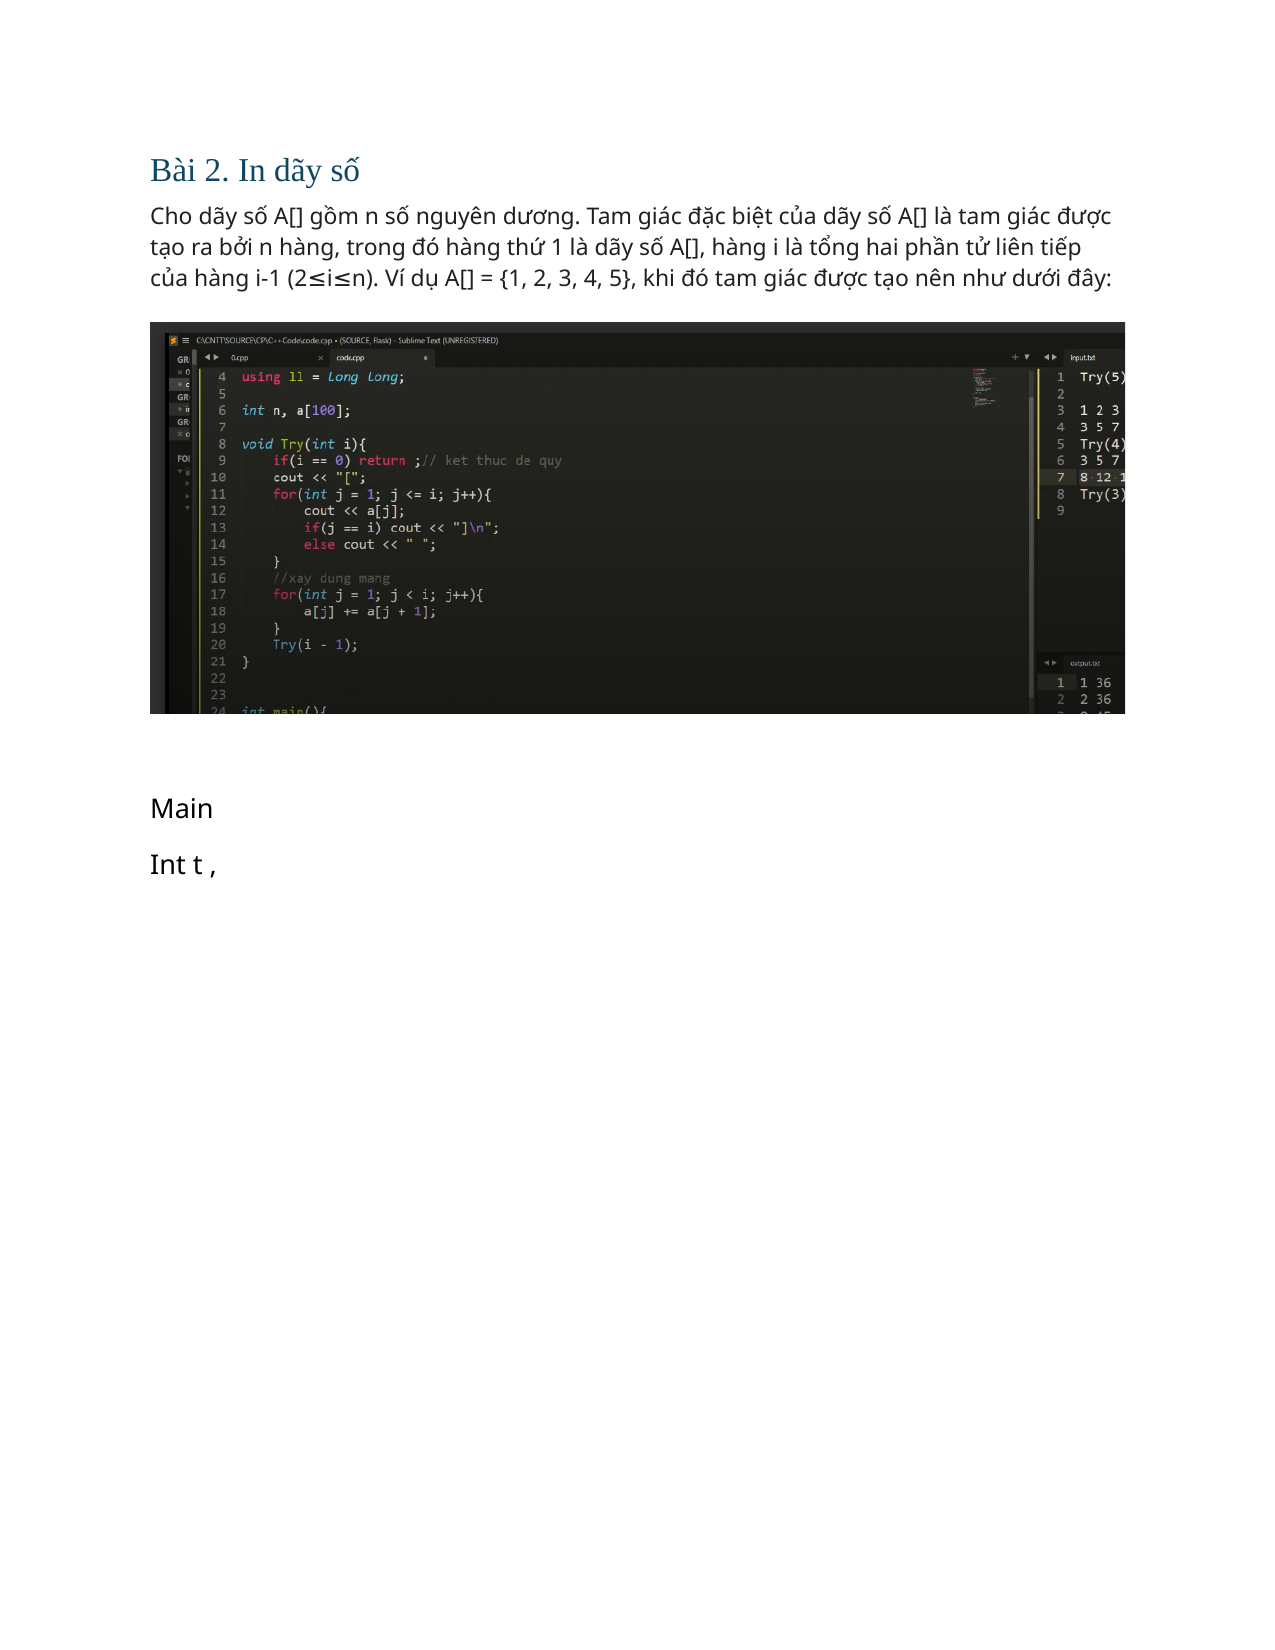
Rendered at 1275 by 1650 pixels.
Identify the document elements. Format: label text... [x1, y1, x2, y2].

text Cho dãy số A[] gồm n số nguyên dương. Tam giác đặc biệt của dãy số A[] là tam giác được tạo ra bởi n hàng, trong đó hàng thứ 1 là dãy số A[], hàng i là tổng hai phần tử liên tiếp của hàng i-1 (2≤i≤n). Ví dụ A[] = {1, 2, 3, 4, 5}, khi đó tam giác được tạo nên như dưới đây: [150, 200, 1125, 293]
text Main [150, 789, 1125, 826]
text Int t , [150, 846, 1125, 882]
picture [150, 322, 1125, 714]
subtitle Bài 2. In dãy số [150, 150, 1125, 188]
